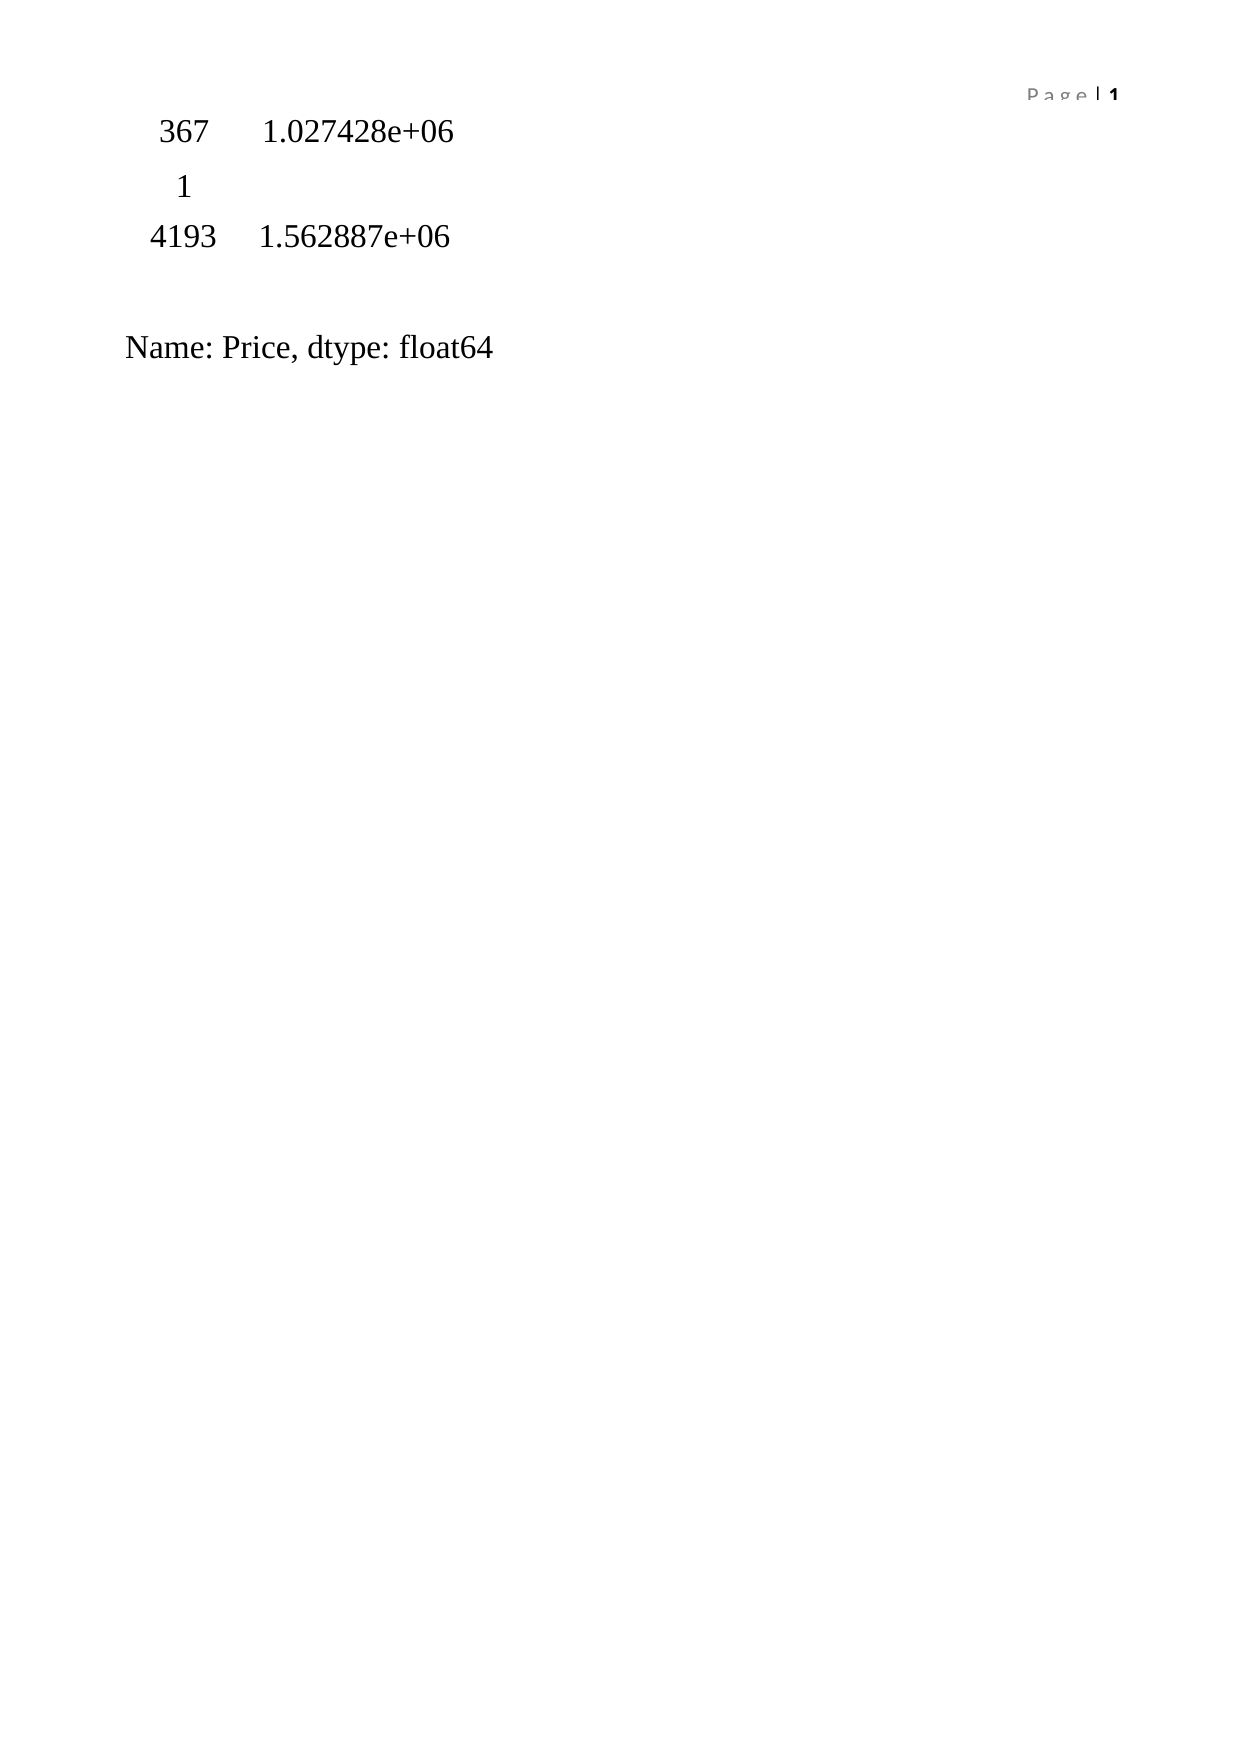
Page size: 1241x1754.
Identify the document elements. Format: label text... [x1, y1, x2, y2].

text 4193 1.562887e+06 [125, 217, 1130, 255]
table_cell 1.027428e+06 [234, 102, 1122, 217]
table_cell 3671 [146, 102, 234, 217]
text Name: Price, dtype: float64 [125, 328, 1130, 366]
